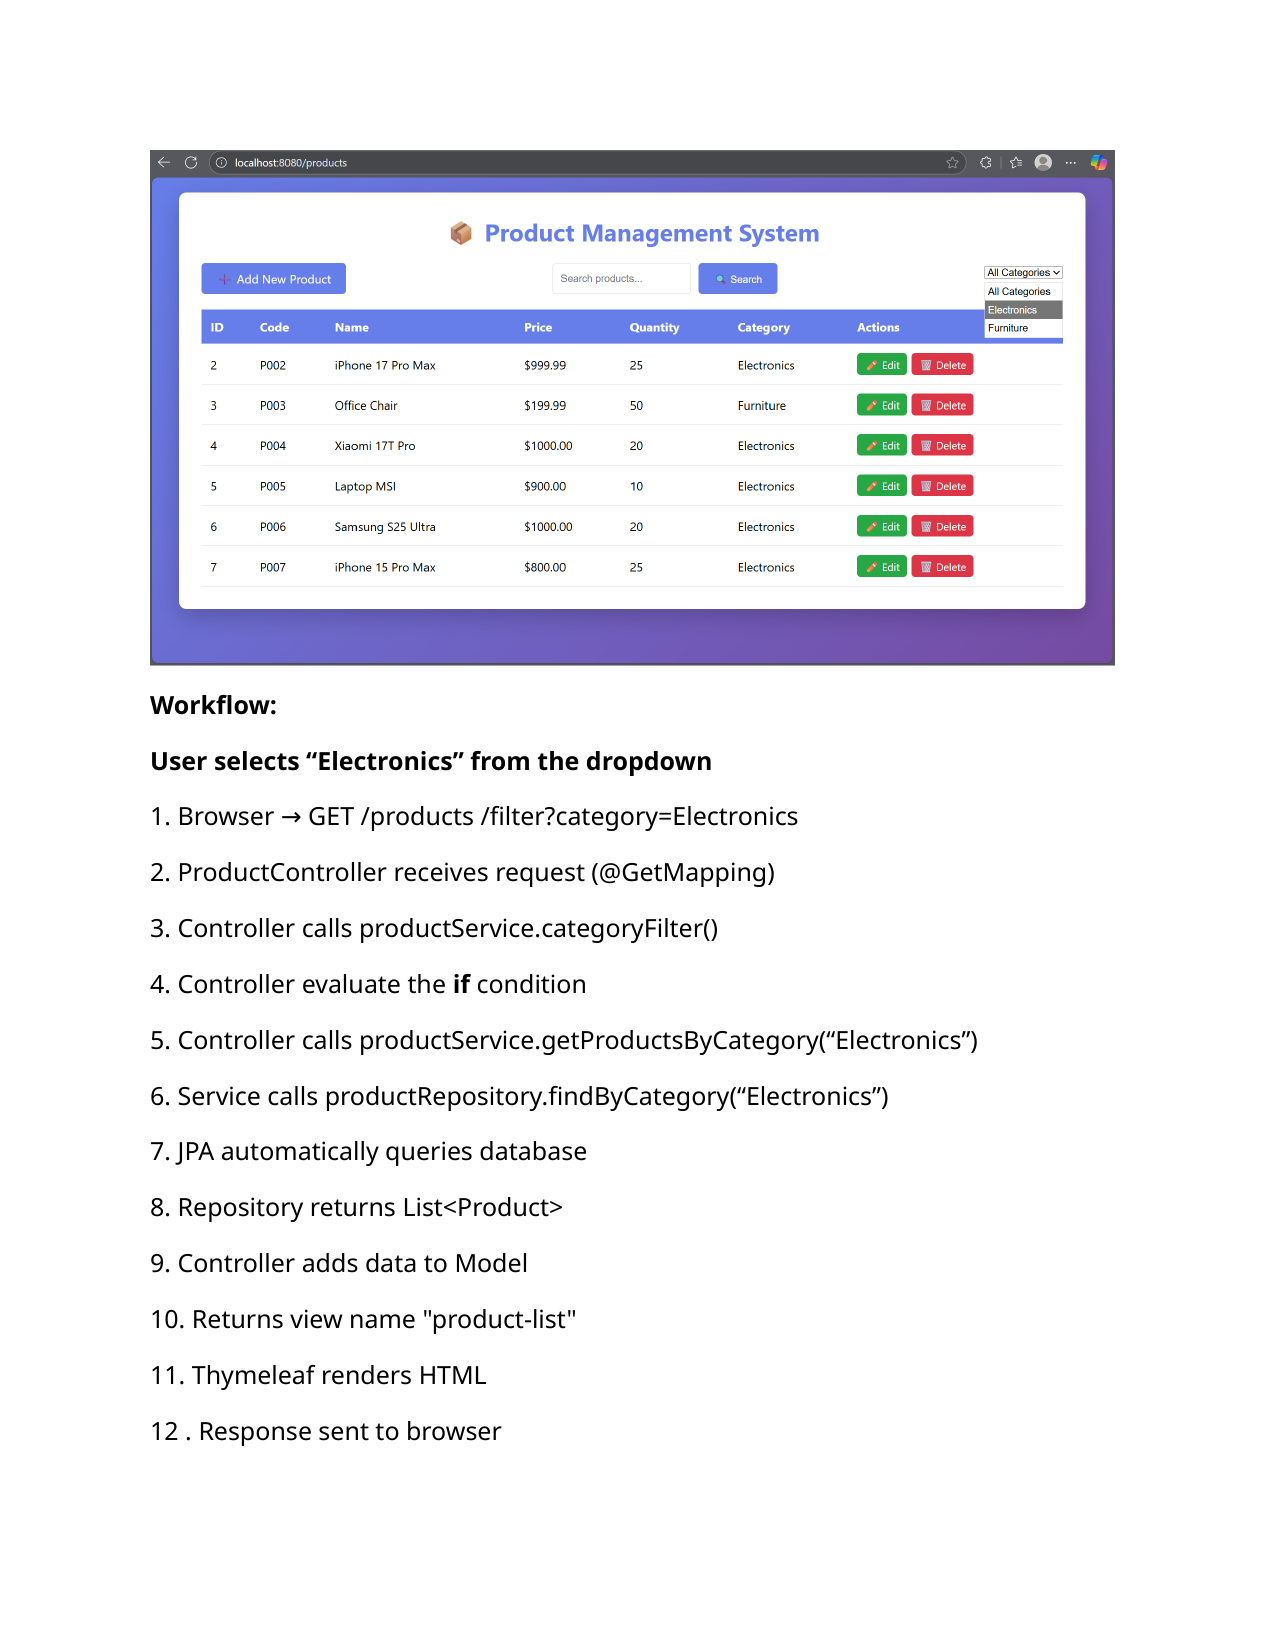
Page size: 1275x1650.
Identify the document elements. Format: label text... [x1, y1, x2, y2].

text Workflow: [150, 687, 1125, 721]
text 7. JPA automatically queries database [150, 1134, 1125, 1168]
text 10. Returns view name "product-list" [150, 1302, 1125, 1336]
text 3. Controller calls productService.categoryFilter() [150, 911, 1125, 945]
text 11. Thymeleaf renders HTML [150, 1357, 1125, 1391]
picture [150, 150, 1115, 666]
text 4. Controller evaluate the if condition [150, 967, 1125, 1001]
text 6. Service calls productRepository.findByCategory(“Electronics”) [150, 1078, 1125, 1112]
text 5. Controller calls productService.getProductsByCategory(“Electronics”) [150, 1022, 1125, 1056]
text 2. ProductController receives request (@GetMapping) [150, 855, 1125, 889]
text User selects “Electronics” from the dropdown [150, 743, 1125, 777]
text 1. Browser → GET /products /filter?category=Electronics [150, 799, 1125, 833]
text 12 . Response sent to browser [150, 1413, 1125, 1447]
text 9. Controller adds data to Model [150, 1246, 1125, 1280]
text 8. Repository returns List<Product> [150, 1190, 1125, 1224]
